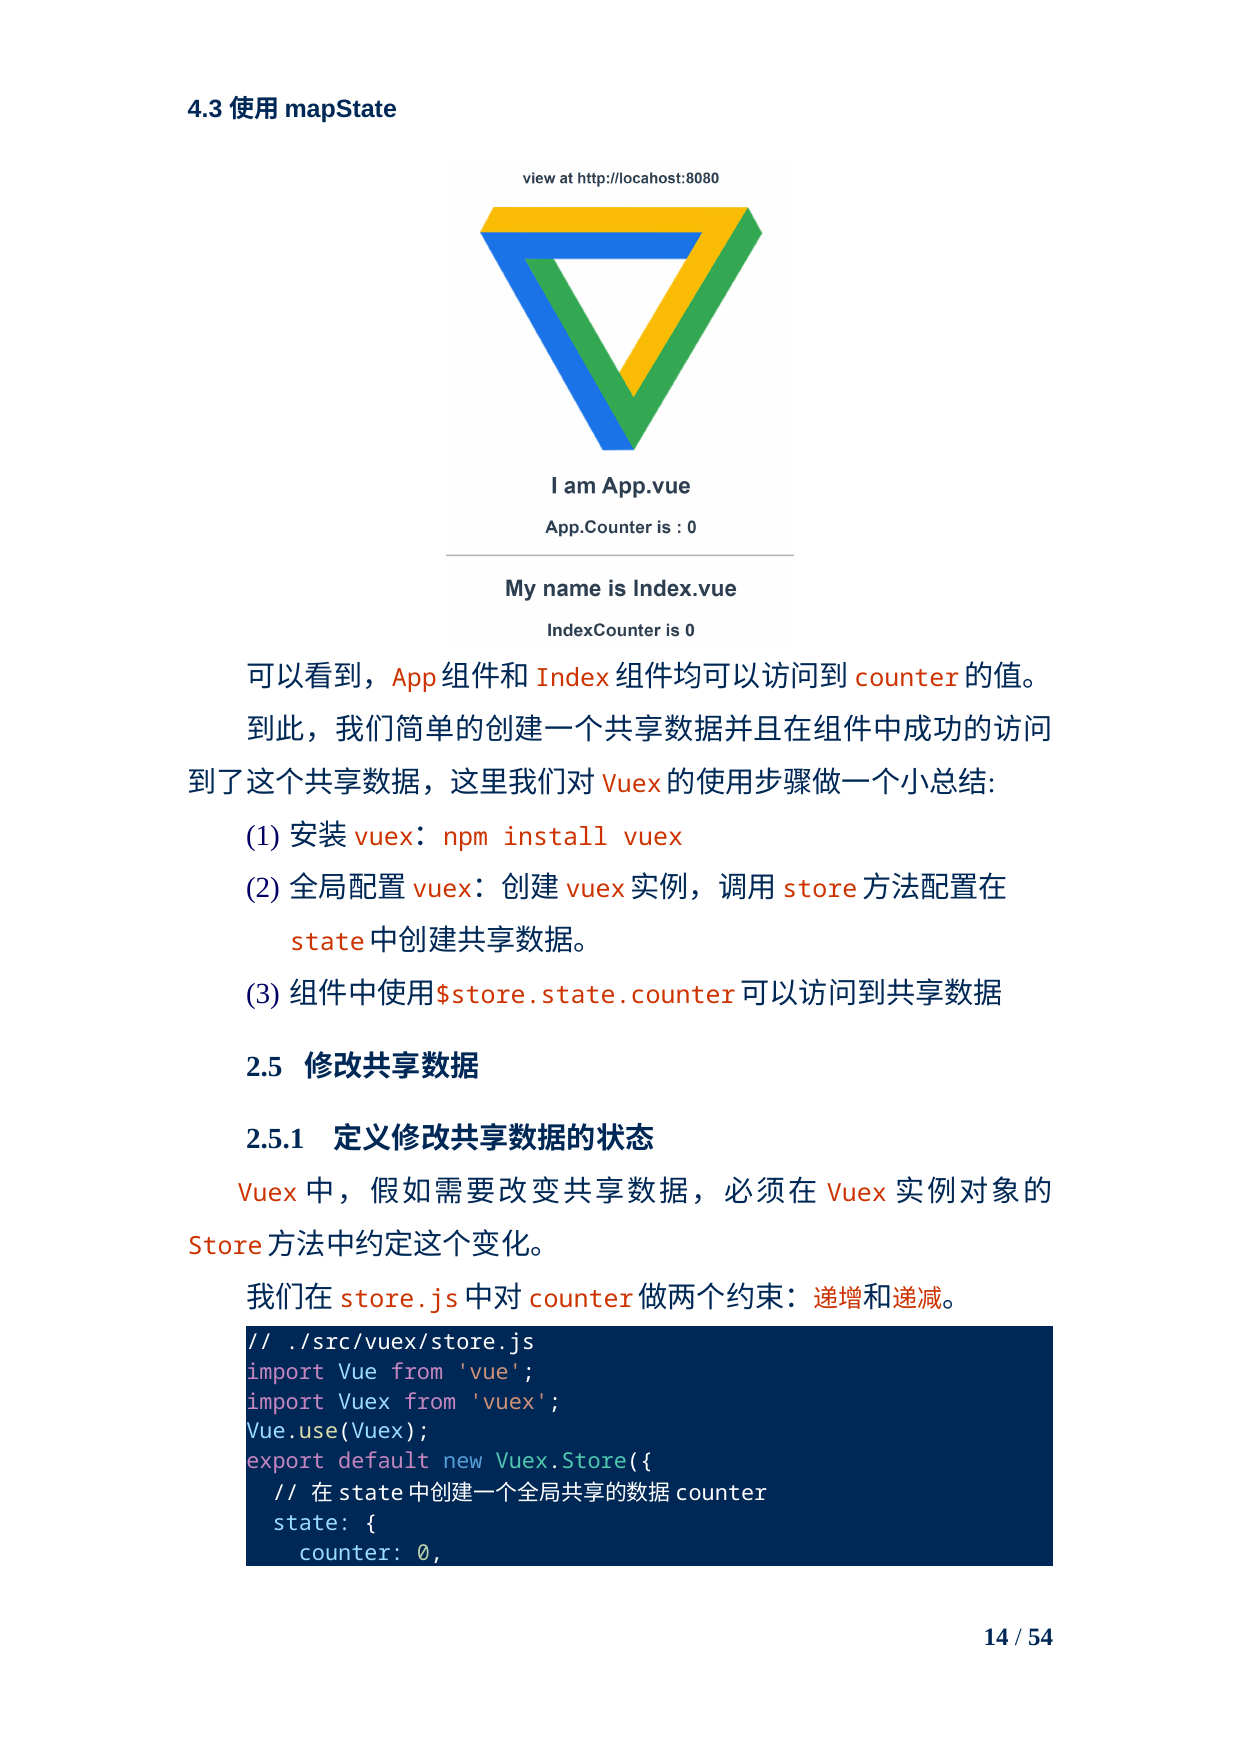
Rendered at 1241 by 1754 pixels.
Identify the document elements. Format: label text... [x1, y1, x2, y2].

text Vuex中，假如需要改变共享数据，必须在Vuex实例对象的Store方法中约定这个变化。 [187, 1168, 1053, 1263]
picture [446, 162, 794, 645]
subtitle 定义修改共享数据的状态 [246, 1115, 1053, 1157]
text // 在state中创建一个全局共享的数据 counter [246, 1475, 1053, 1507]
list 组件中使用$store.state.counter可以访问到共享数据 [246, 970, 1053, 1012]
subtitle 修改共享数据 [246, 1042, 1053, 1084]
text import Vue from 'vue'; [246, 1356, 1053, 1386]
text Vue.use(Vuex); [246, 1416, 1053, 1445]
list 安装vuex：npm install vuex [246, 811, 1053, 853]
text 到此，我们简单的创建一个共享数据并且在组件中成功的访问到了这个共享数据，这里我们对Vuex的使用步骤做一个小总结: [187, 706, 1053, 801]
text import Vuex from 'vuex'; [246, 1386, 1053, 1416]
text 我们在store.js中对counter做两个约束：递增和递减。 [187, 1273, 1053, 1316]
text 可以看到，App组件和Index组件均可以访问到counter的值。 [187, 653, 1053, 695]
text // ./src/vuex/store.js [246, 1326, 1053, 1356]
text counter: 0, [246, 1537, 1053, 1566]
text export default new Vuex.Store({ [246, 1445, 1053, 1475]
list 全局配置vuex：创建vuex实例，调用store方法配置在state中创建共享数据。 [246, 864, 1053, 959]
text state: { [246, 1507, 1053, 1537]
